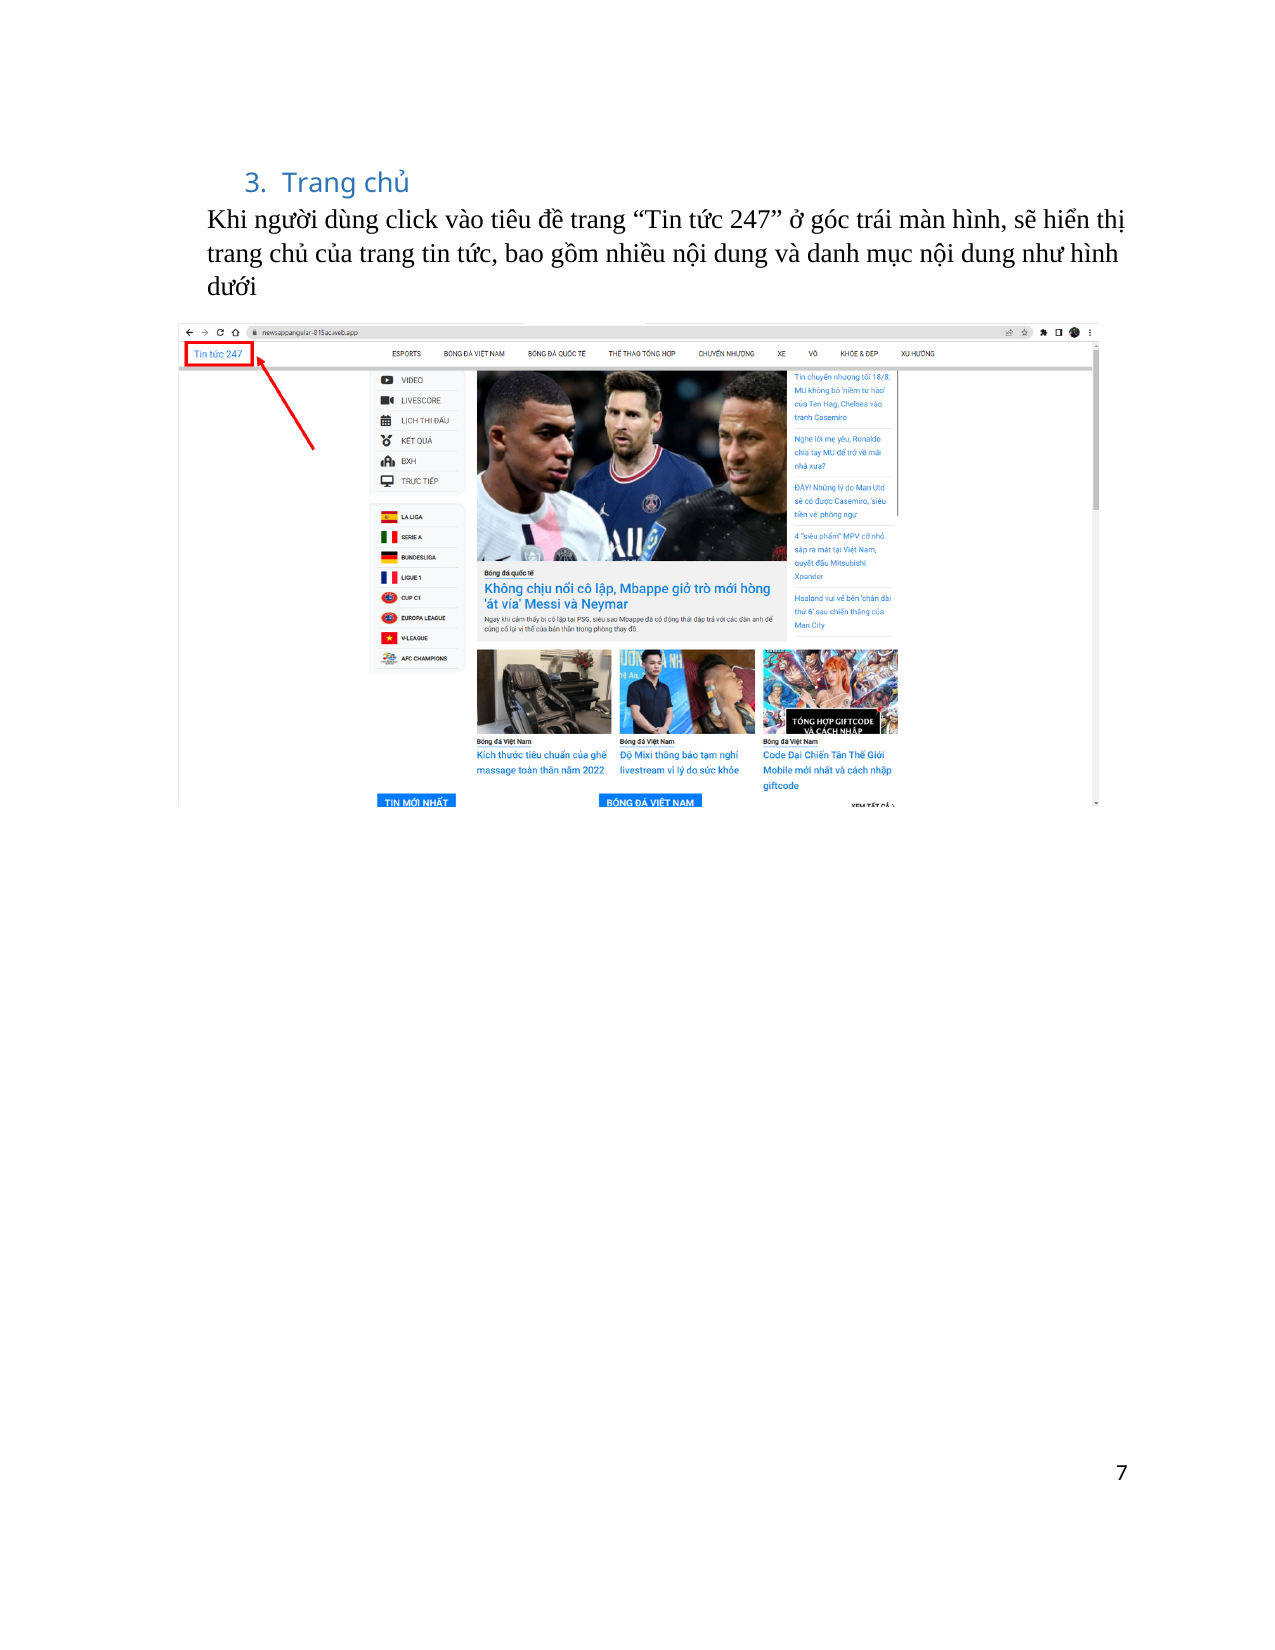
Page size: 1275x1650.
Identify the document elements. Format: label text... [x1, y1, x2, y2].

picture [178, 323, 1100, 807]
text Khi người dùng click vào tiêu đề trang “Tin tức 247” ở góc trái màn hình, sẽ hiển thị trang chủ của trang tin tức, bao gồm nhiều nội dung và danh mục nội dung như hình dưới [207, 203, 1127, 301]
subtitle Trang chủ [244, 163, 1127, 200]
